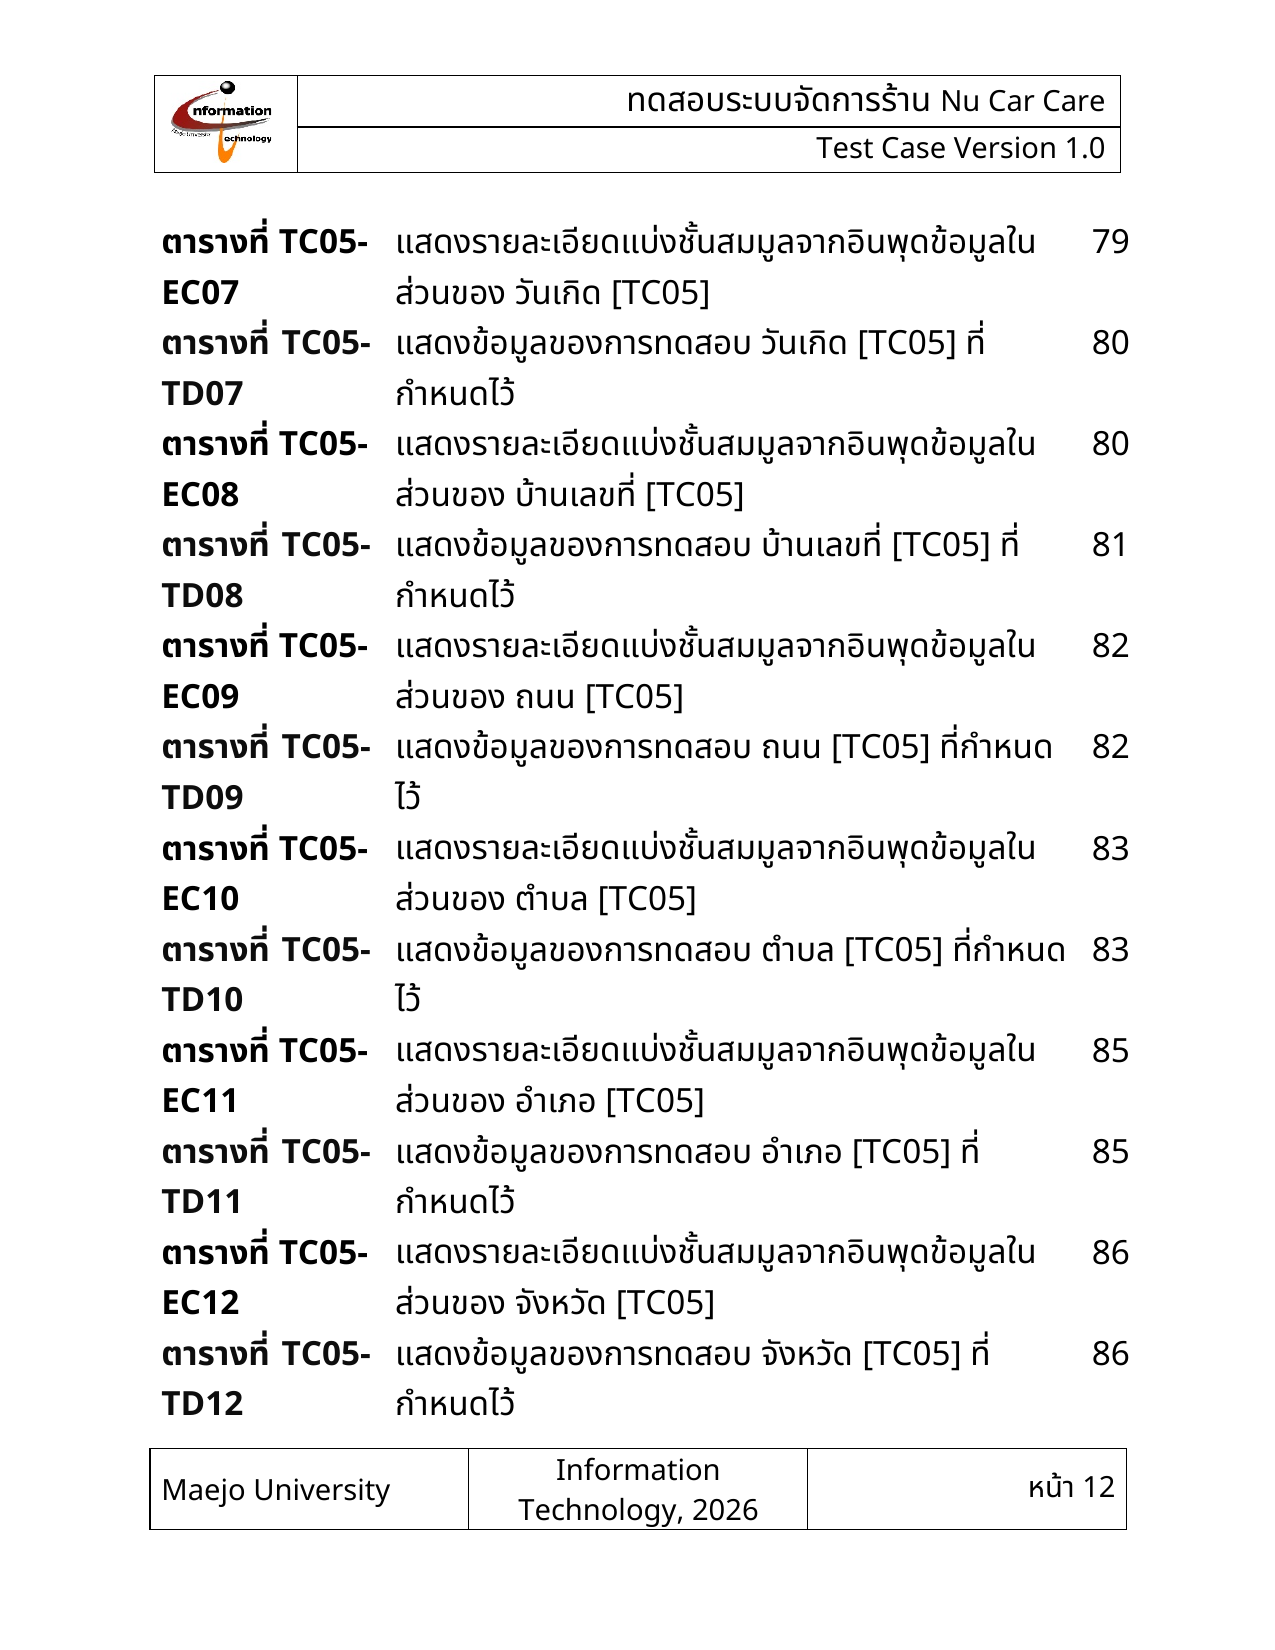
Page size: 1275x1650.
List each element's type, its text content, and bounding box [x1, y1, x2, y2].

table_cell 83 [1078, 925, 1143, 1026]
table_cell แสดงรายละเอียดแบ่งชั้นสมมูลจากอินพุดข้อมูลในส่วนของ อำเภอ [TC05] [384, 1026, 1078, 1127]
table_cell 85 [1078, 1128, 1143, 1228]
table_cell ตารางที่ TC05-EC09 [150, 622, 384, 723]
table_cell 86 [1078, 1330, 1143, 1431]
table_cell ตารางที่ TC05-EC10 [150, 824, 384, 925]
table_cell แสดงข้อมูลของการทดสอบ ตำบล [TC05] ที่กำหนดไว้ [384, 925, 1078, 1026]
table_cell แสดงรายละเอียดแบ่งชั้นสมมูลจากอินพุดข้อมูลในส่วนของ ถนน [TC05] [384, 622, 1078, 723]
table_cell แสดงรายละเอียดแบ่งชั้นสมมูลจากอินพุดข้อมูลในส่วนของ วันเกิด [TC05] [384, 218, 1078, 319]
table_cell แสดงข้อมูลของการทดสอบ จังหวัด [TC05] ที่กำหนดไว้ [384, 1330, 1078, 1431]
table_cell ตารางที่ TC05-EC11 [150, 1026, 384, 1127]
table_cell ตารางที่ TC05-EC08 [150, 420, 384, 521]
table_cell 82 [1078, 622, 1143, 723]
table_cell 83 [1078, 824, 1143, 925]
table_cell ตารางที่ TC05-TD08 [150, 521, 384, 622]
table_cell แสดงข้อมูลของการทดสอบ วันเกิด [TC05] ที่กำหนดไว้ [384, 319, 1078, 420]
table_cell 85 [1078, 1026, 1143, 1127]
table_cell ตารางที่ TC05-TD11 [150, 1128, 384, 1228]
table_cell ตารางที่ TC05-EC12 [150, 1229, 384, 1329]
table_cell 79 [1078, 218, 1143, 319]
table_cell แสดงรายละเอียดแบ่งชั้นสมมูลจากอินพุดข้อมูลในส่วนของ จังหวัด [TC05] [384, 1229, 1078, 1329]
table_cell ตารางที่ TC05-TD10 [150, 925, 384, 1026]
picture [170, 81, 272, 163]
table_cell ตารางที่ TC05-EC07 [150, 218, 384, 319]
table_cell 80 [1078, 319, 1143, 420]
table_cell ตารางที่ TC05-TD09 [150, 723, 384, 824]
table_cell ตารางที่ TC05-TD07 [150, 319, 384, 420]
table_cell 81 [1078, 521, 1143, 622]
table_cell แสดงข้อมูลของการทดสอบ บ้านเลขที่ [TC05] ที่กำหนดไว้ [384, 521, 1078, 622]
table_cell แสดงข้อมูลของการทดสอบ ถนน [TC05] ที่กำหนดไว้ [384, 723, 1078, 824]
table_cell ตารางที่ TC05-TD12 [150, 1330, 384, 1431]
table_cell แสดงรายละเอียดแบ่งชั้นสมมูลจากอินพุดข้อมูลในส่วนของ บ้านเลขที่ [TC05] [384, 420, 1078, 521]
table_cell แสดงรายละเอียดแบ่งชั้นสมมูลจากอินพุดข้อมูลในส่วนของ ตำบล [TC05] [384, 824, 1078, 925]
table_cell แสดงข้อมูลของการทดสอบ อำเภอ [TC05] ที่กำหนดไว้ [384, 1128, 1078, 1228]
table_cell 82 [1078, 723, 1143, 824]
table_cell 86 [1078, 1229, 1143, 1329]
table_cell 80 [1078, 420, 1143, 521]
